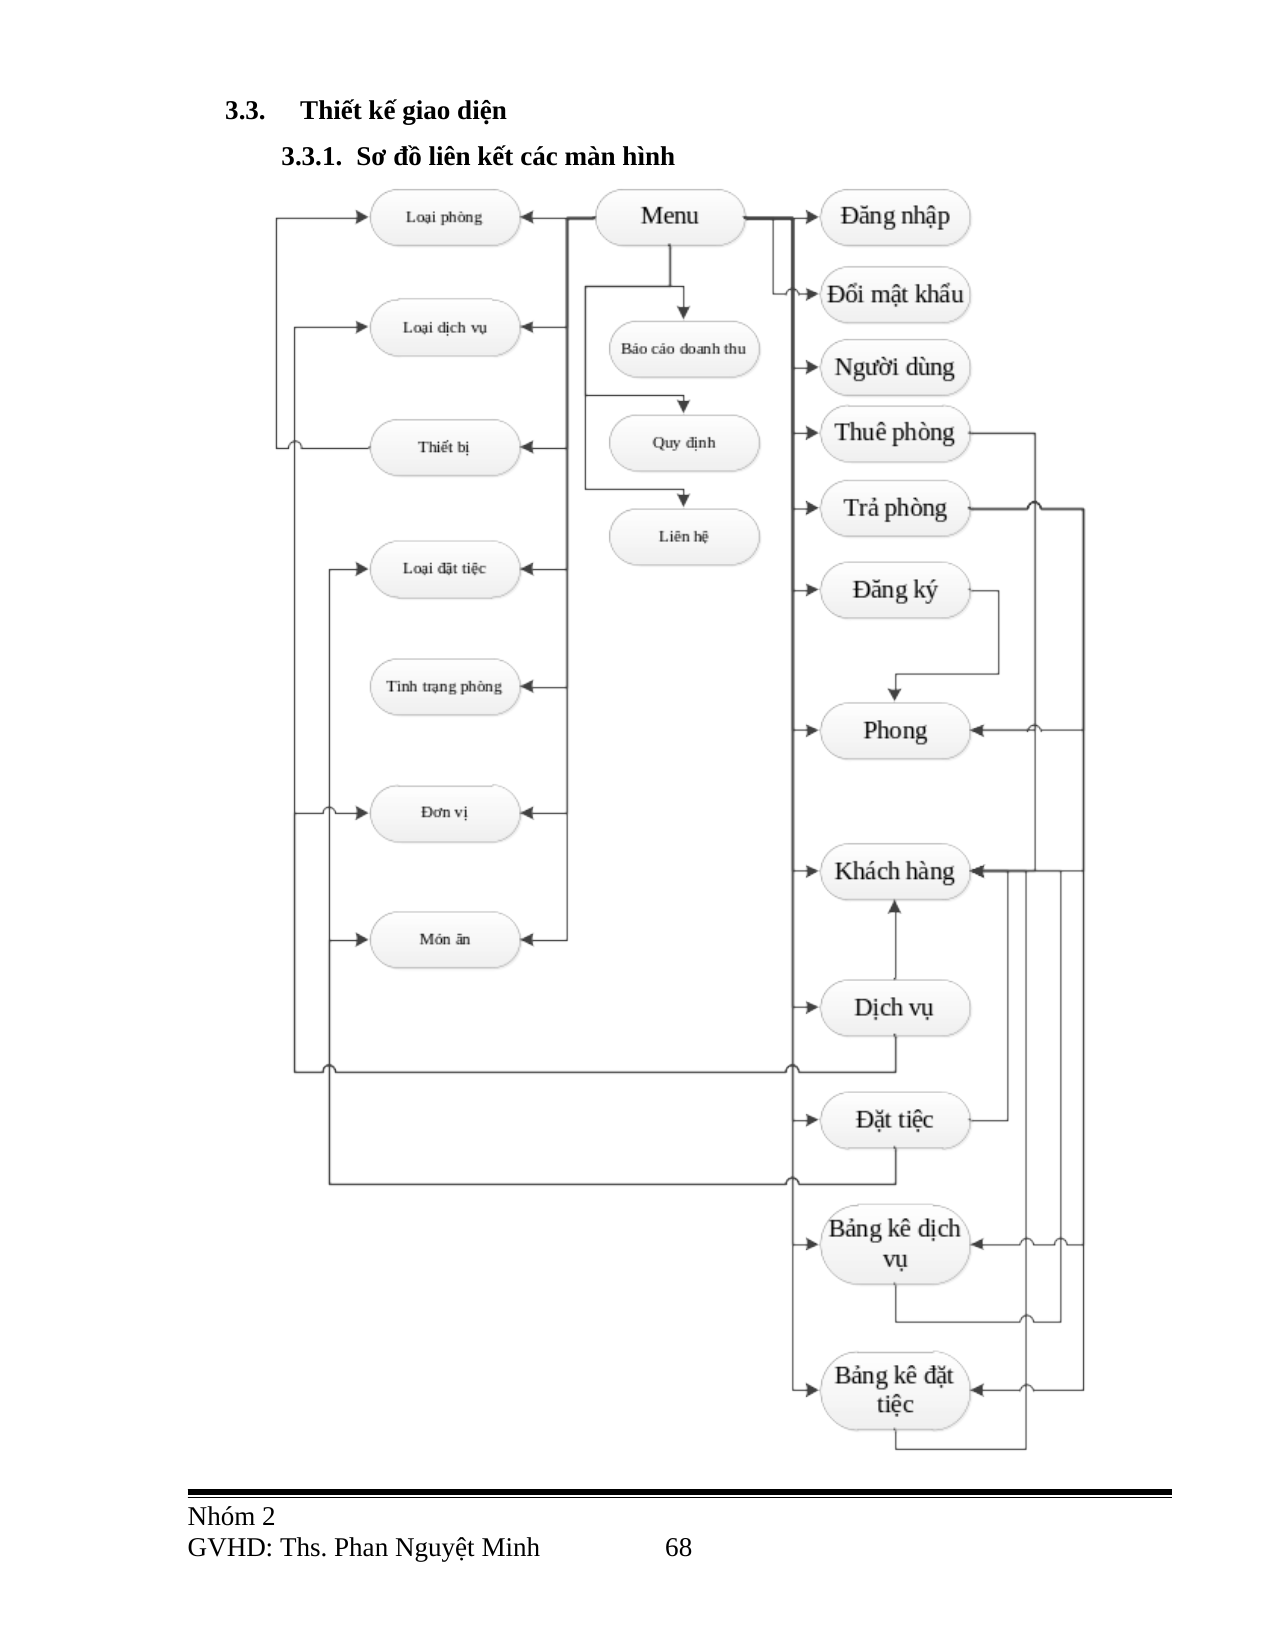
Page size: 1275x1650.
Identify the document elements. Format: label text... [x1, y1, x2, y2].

list Sơ đồ liên kết các màn hình [281, 140, 1172, 172]
list Thiết kế giao diện [225, 94, 1172, 125]
